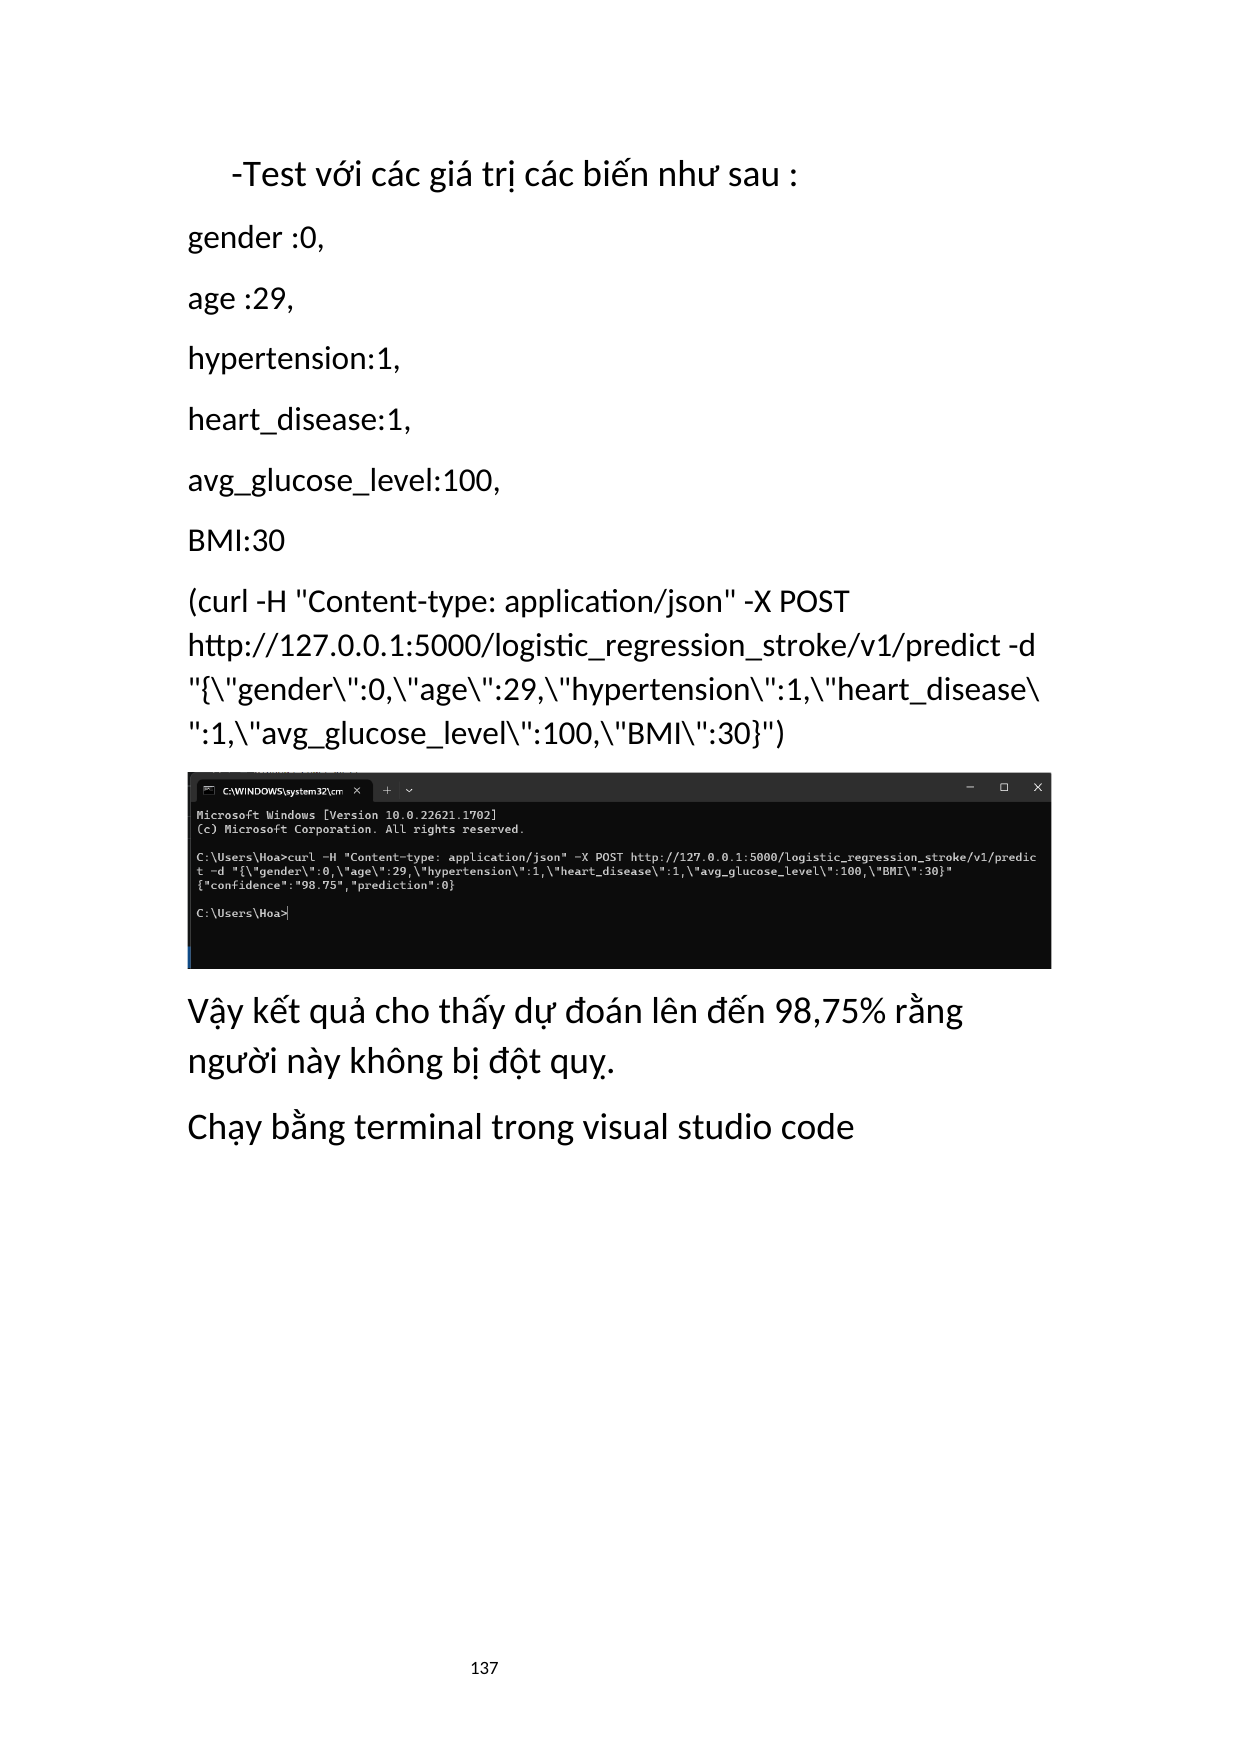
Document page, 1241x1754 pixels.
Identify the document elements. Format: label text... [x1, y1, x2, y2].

text Vậy kết quả cho thấy dự đoán lên đến 98,75% rằng người này không bị đột quỵ. [187, 987, 1053, 1083]
picture [187, 772, 1052, 969]
text Chạy bằng terminal trong visual studio code [187, 1103, 1053, 1149]
text avg_glucose_level:100, [187, 459, 1053, 499]
text (curl -H "Content-type: application/json" -X POST http://127.0.0.1:5000/logistic_regression_stroke/v1/predict -d "{\"gender\":0,\"age\":29,\"hypertension\":1,\"heart_disease\":1,\"avg_glucose_level\":100,\"BMI\":30}") [187, 580, 1053, 752]
text hypertension:1, [187, 337, 1053, 378]
text age :29, [187, 277, 1053, 317]
text BMI:30 [187, 519, 1053, 560]
text -Test với các giá trị các biến như sau : [187, 150, 1053, 196]
text heart_disease:1, [187, 398, 1053, 439]
text gender :0, [187, 216, 1053, 257]
